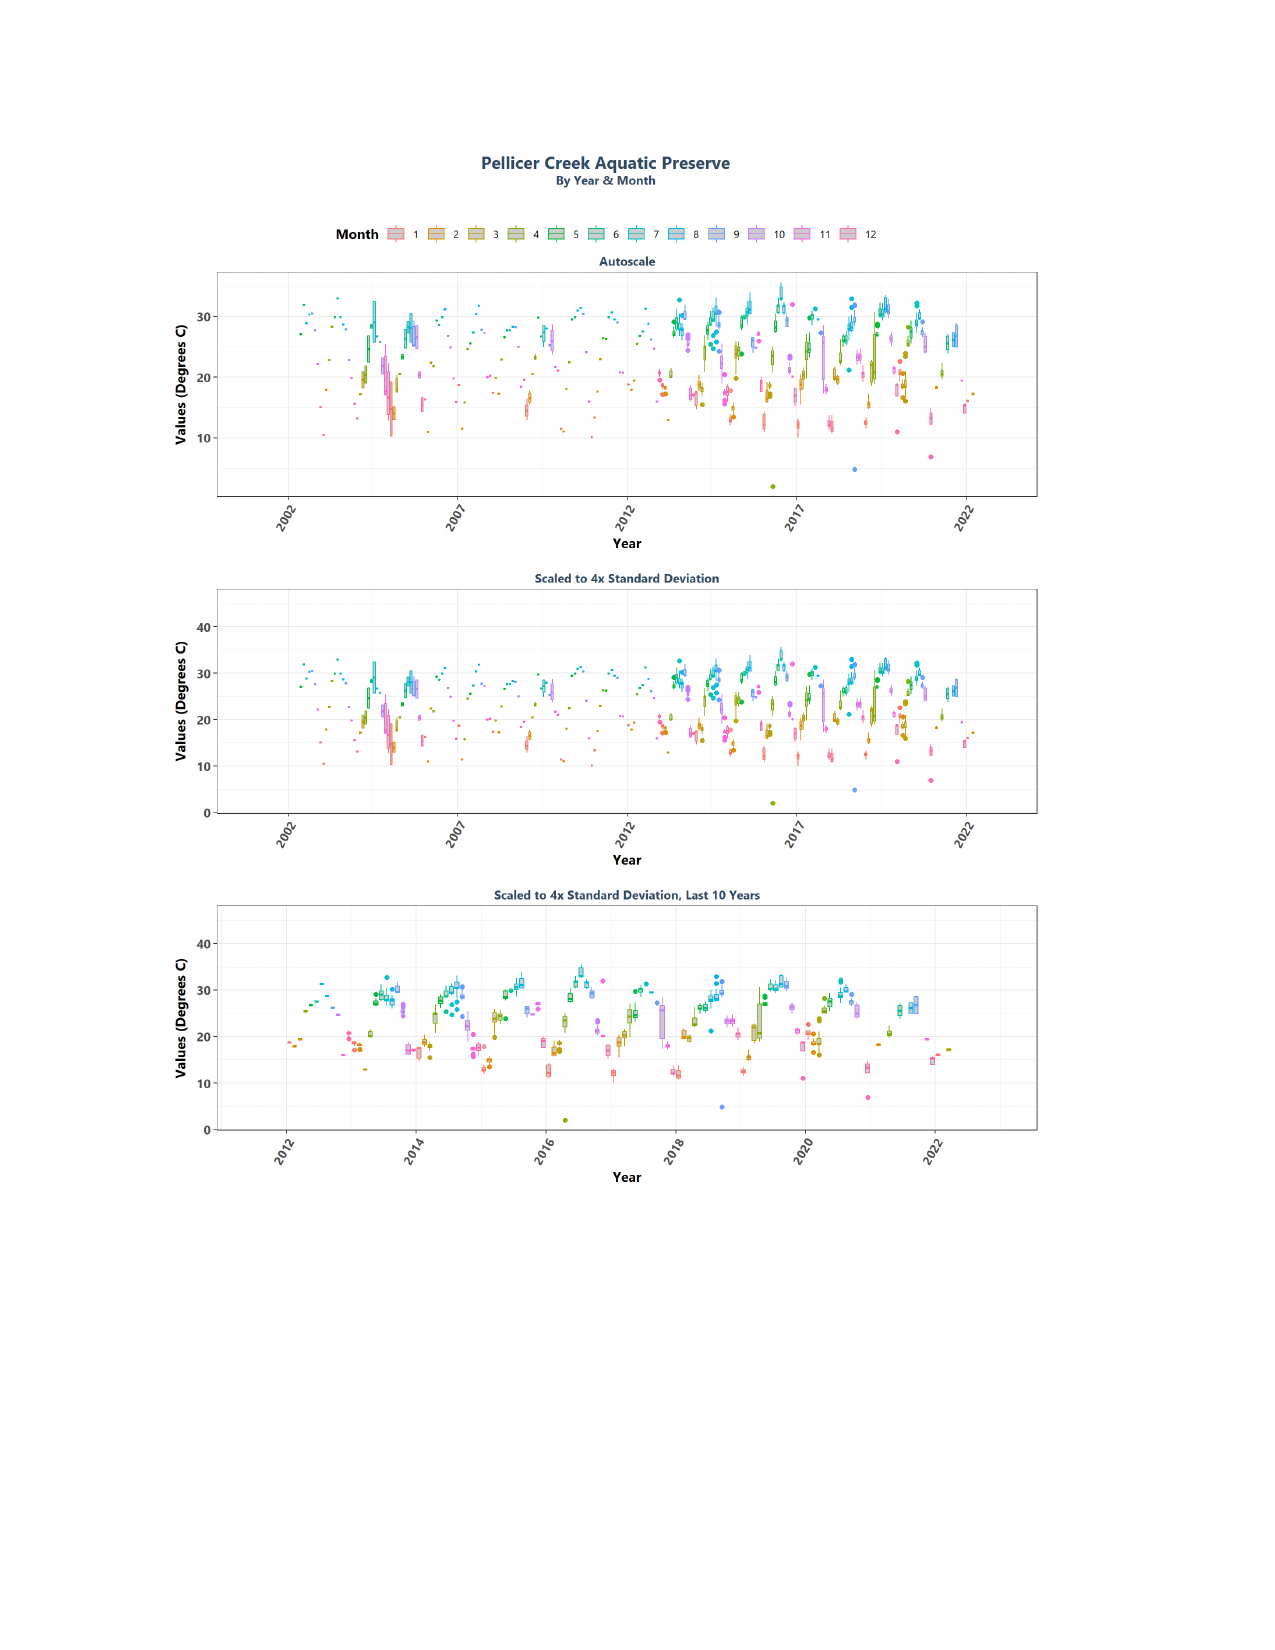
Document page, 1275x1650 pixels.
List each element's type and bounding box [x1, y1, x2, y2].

picture [168, 150, 1044, 1200]
